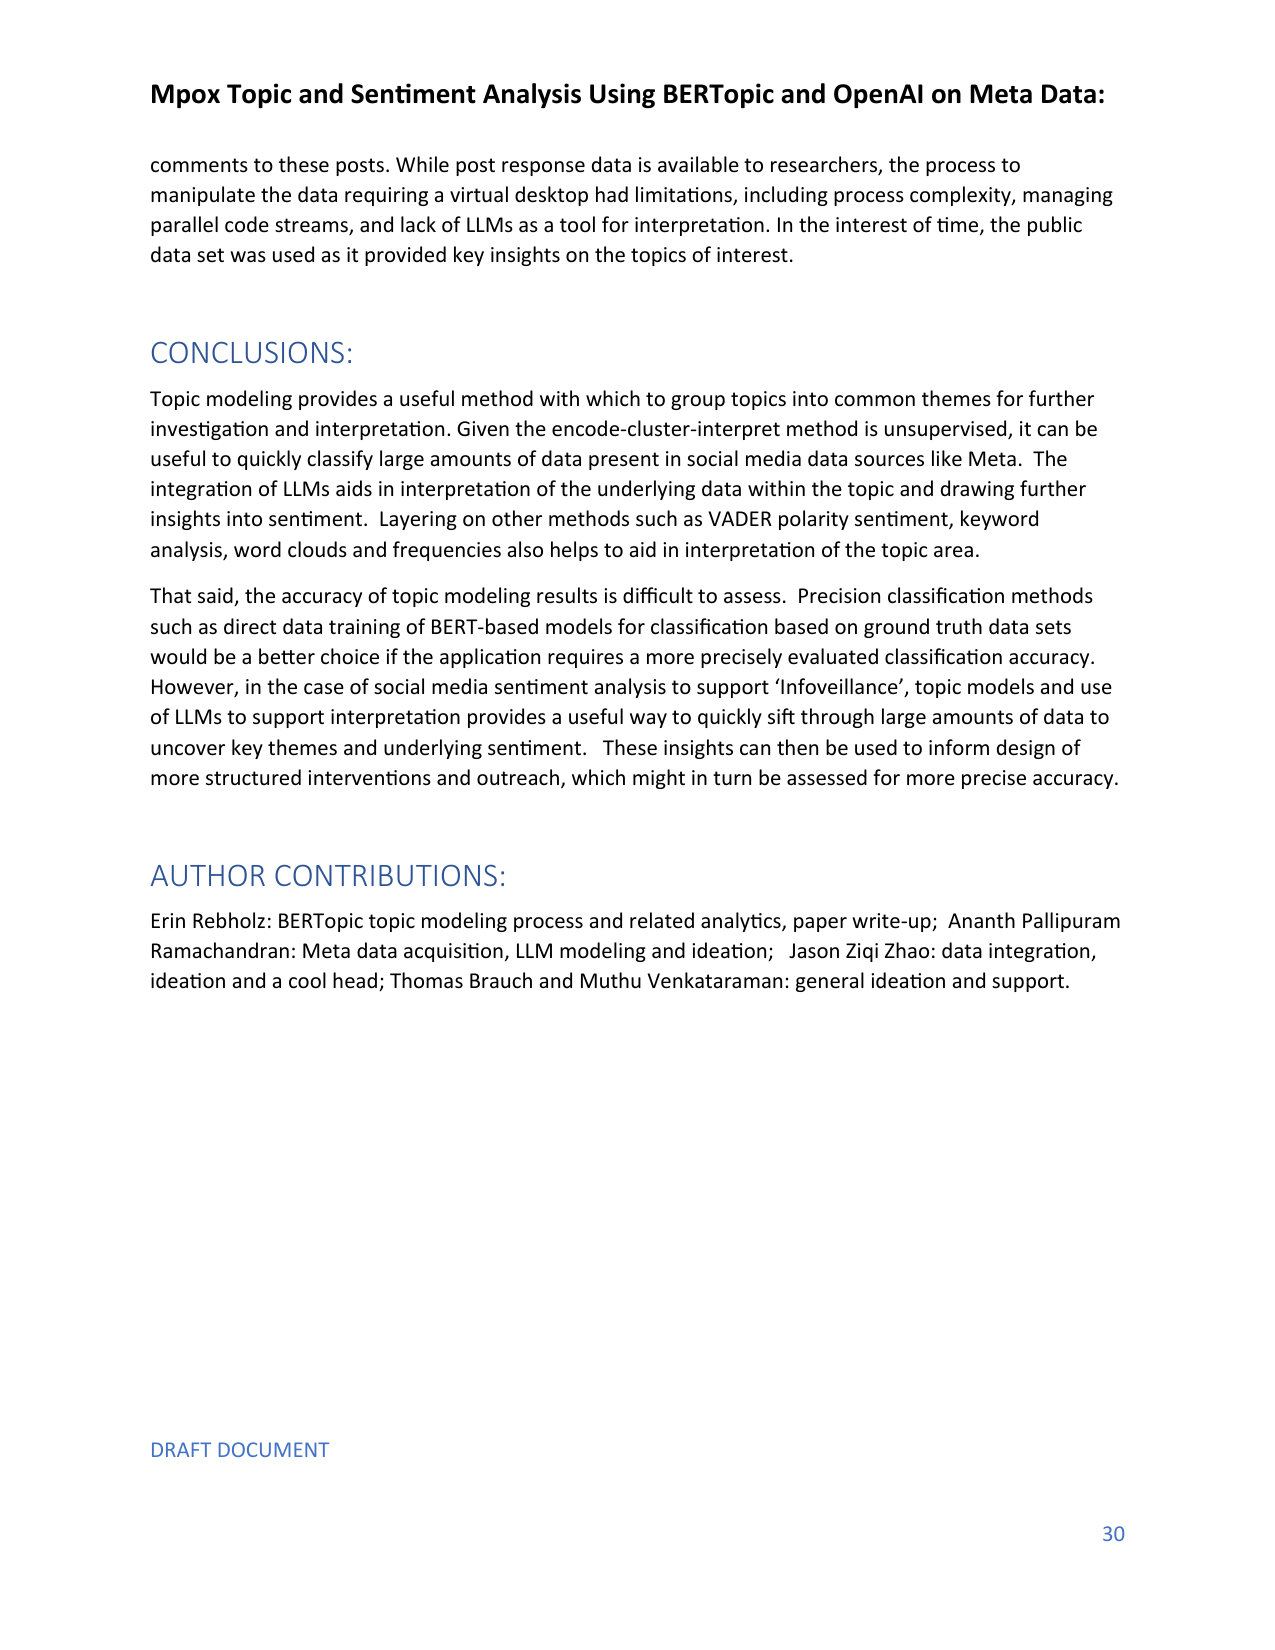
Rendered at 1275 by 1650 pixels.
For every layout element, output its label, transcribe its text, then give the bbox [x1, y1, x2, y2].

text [150, 150, 1125, 269]
text Topic modeling provides a useful method with which to group topics into common themes for further investigation and interpretation. Given the encode-cluster-interpret method is unsupervised, it can be useful to quickly classify large amounts of data present in social media data sources like Meta. The integration of LLMs aids in interpretation of the underlying data within the topic and drawing further insights into sentiment. Layering on other methods such as VADER polarity sentiment, keyword analysis, word clouds and frequencies also helps to aid in interpretation of the topic area. [150, 384, 1125, 563]
subtitle CONCLUSIONS: [150, 287, 1125, 372]
text That said, the accuracy of topic modeling results is difficult to assess. Precision classification methods such as direct data training of BERT-based models for classification based on ground truth data sets would be a better choice if the application requires a more precisely evaluated classification accuracy. However, in the case of social media sentiment analysis to support ‘Infoveillance’, topic models and use of LLMs to support interpretation provides a useful way to quickly sift through large amounts of data to uncover key themes and underlying sentiment. These insights can then be used to inform design of more structured interventions and outreach, which might in turn be assessed for more precise accuracy. [150, 582, 1125, 791]
subtitle AUTHOR CONTRIBUTIONS: [150, 810, 1125, 894]
text Erin Rebholz: BERTopic topic modeling process and related analytics, paper write-up; Ananth Pallipuram Ramachandran: Meta data acquisition, LLM modeling and ideation; Jason Ziqi Zhao: data integration, ideation and a cool head; Thomas Brauch and Muthu Venkataraman: general ideation and support. [150, 906, 1125, 994]
